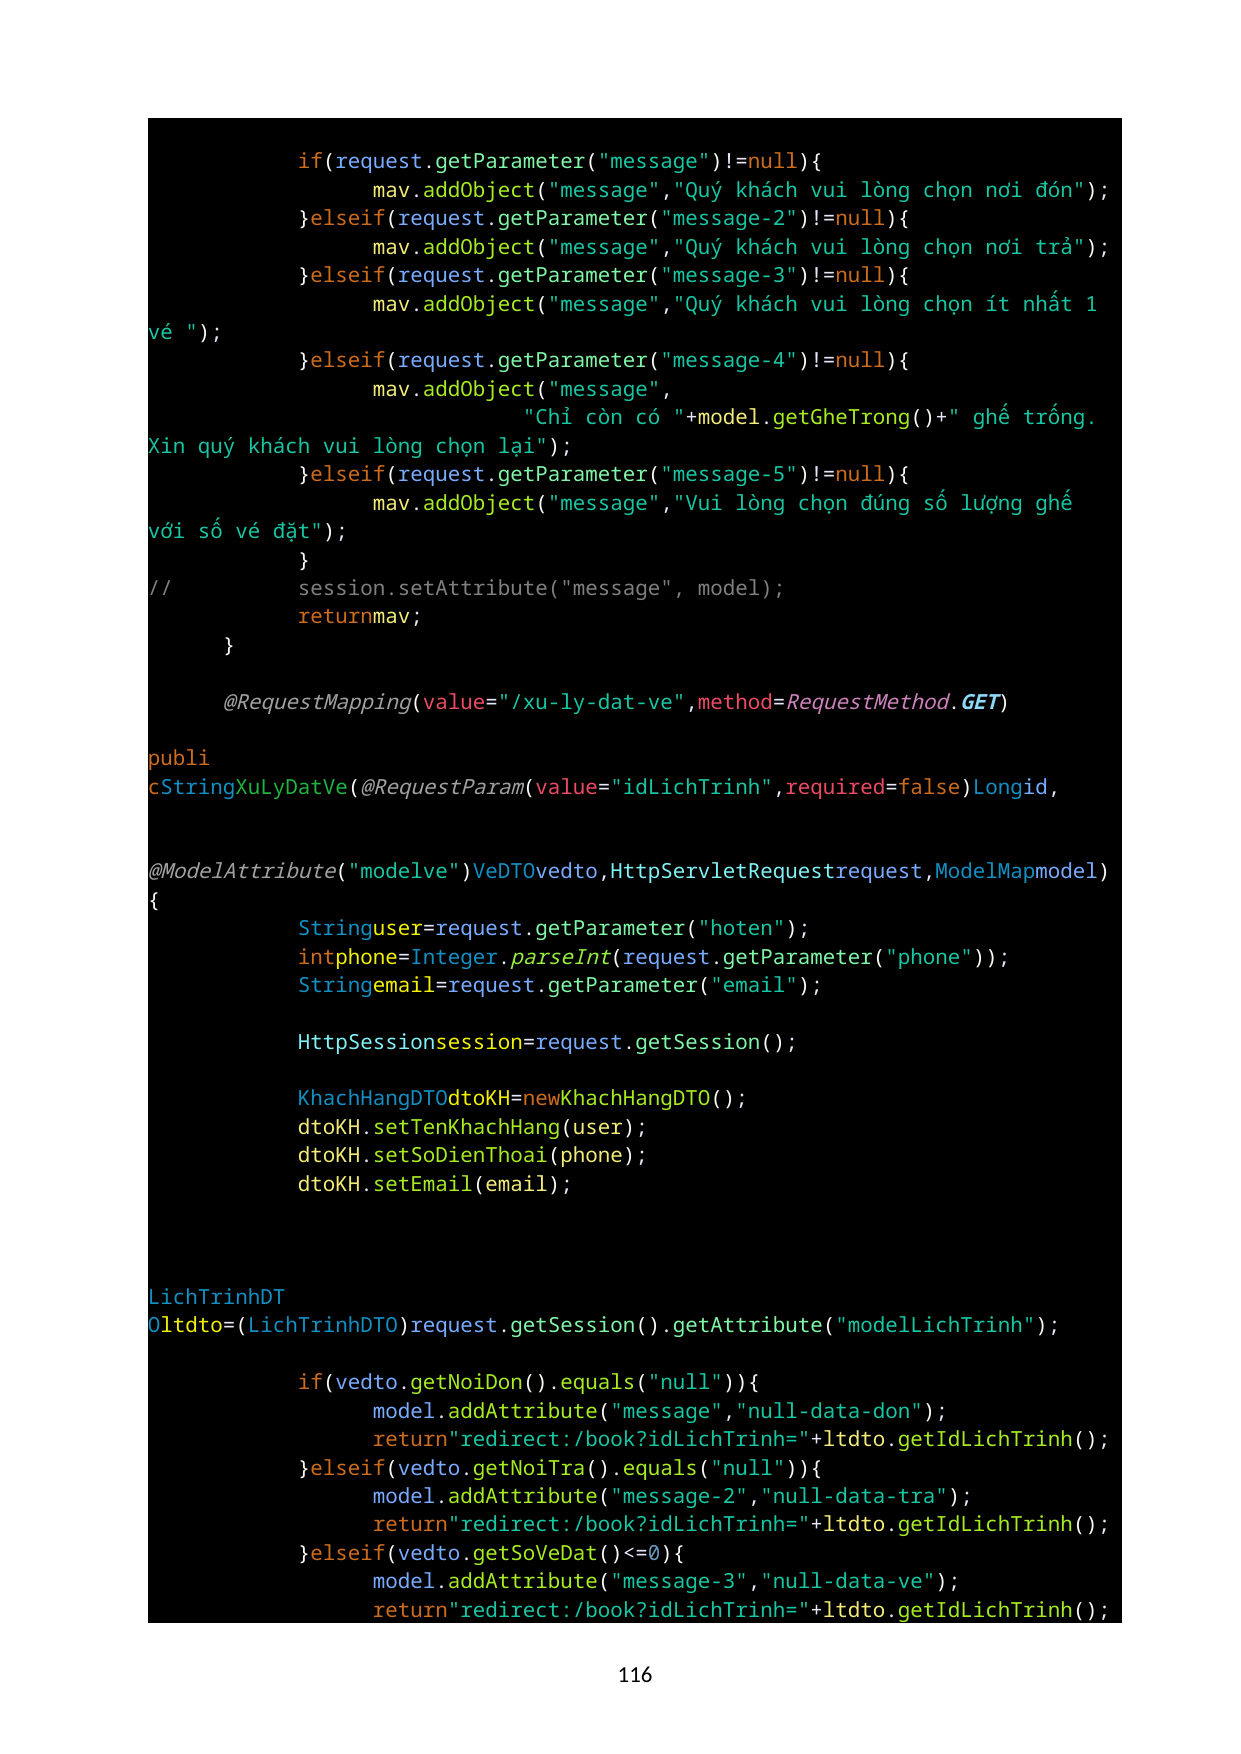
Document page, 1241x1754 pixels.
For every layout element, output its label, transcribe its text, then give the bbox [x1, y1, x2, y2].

text "Chỉ còn có "+model.getGheTrong()+" ghế trống. Xin quý khách vui lòng chọn lại"); [148, 402, 1122, 459]
text model.addAttribute("message-2","null-data-tra"); [148, 1481, 1122, 1509]
text }elseif(request.getParameter("message-3")!=null){ [148, 260, 1122, 289]
text }elseif(request.getParameter("message-2")!=null){ [148, 203, 1122, 232]
text returnmav; [148, 602, 1122, 630]
text mav.addObject("message","Vui lòng chọn đúng số lượng ghế với số vé đặt"); [148, 488, 1122, 545]
text dtoKH.setEmail(email); [148, 1169, 1122, 1197]
text } [148, 545, 1122, 573]
text dtoKH.setTenKhachHang(user); [148, 1112, 1122, 1140]
text return"redirect:/book?idLichTrinh="+ltdto.getIdLichTrinh(); [148, 1424, 1122, 1453]
text } [148, 630, 1122, 658]
text Stringemail=request.getParameter("email"); [148, 970, 1122, 999]
text @RequestMapping(value="/xu-ly-dat-ve",method=RequestMethod.GET) [148, 687, 1122, 715]
text }elseif(vedto.getSoVeDat()<=0){ [148, 1538, 1122, 1566]
text }elseif(request.getParameter("message-5")!=null){ [148, 459, 1122, 488]
text publicStringXuLyDatVe(@RequestParam(value="idLichTrinh",required=false)Longid, [148, 715, 1122, 800]
text mav.addObject("message", [148, 374, 1122, 402]
text intphone=Integer.parseInt(request.getParameter("phone")); [148, 942, 1122, 970]
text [148, 1509, 1122, 1538]
text mav.addObject("message","Quý khách vui lòng chọn ít nhất 1 vé "); [148, 289, 1122, 346]
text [148, 1595, 1122, 1623]
text KhachHangDTOdtoKH=newKhachHangDTO(); [148, 1083, 1122, 1112]
text LichTrinhDTOltdto=(LichTrinhDTO)request.getSession().getAttribute("modelLichTrinh"); [148, 1226, 1122, 1339]
text @ModelAttribute("modelve")VeDTOvedto,HttpServletRequestrequest,ModelMapmodel){ [148, 800, 1122, 913]
text }elseif(vedto.getNoiTra().equals("null")){ [148, 1453, 1122, 1481]
text if(request.getParameter("message")!=null){ [148, 147, 1122, 175]
text Stringuser=request.getParameter("hoten"); [148, 913, 1122, 942]
text // session.setAttribute("message", model); [148, 573, 1122, 602]
text if(vedto.getNoiDon().equals("null")){ [148, 1367, 1122, 1396]
text model.addAttribute("message","null-data-don"); [148, 1396, 1122, 1424]
text }elseif(request.getParameter("message-4")!=null){ [148, 346, 1122, 374]
text dtoKH.setSoDienThoai(phone); [148, 1140, 1122, 1169]
text mav.addObject("message","Quý khách vui lòng chọn nơi trả"); [148, 232, 1122, 260]
text HttpSessionsession=request.getSession(); [148, 1027, 1122, 1055]
text mav.addObject("message","Quý khách vui lòng chọn nơi đón"); [148, 175, 1122, 203]
text model.addAttribute("message-3","null-data-ve"); [148, 1566, 1122, 1595]
